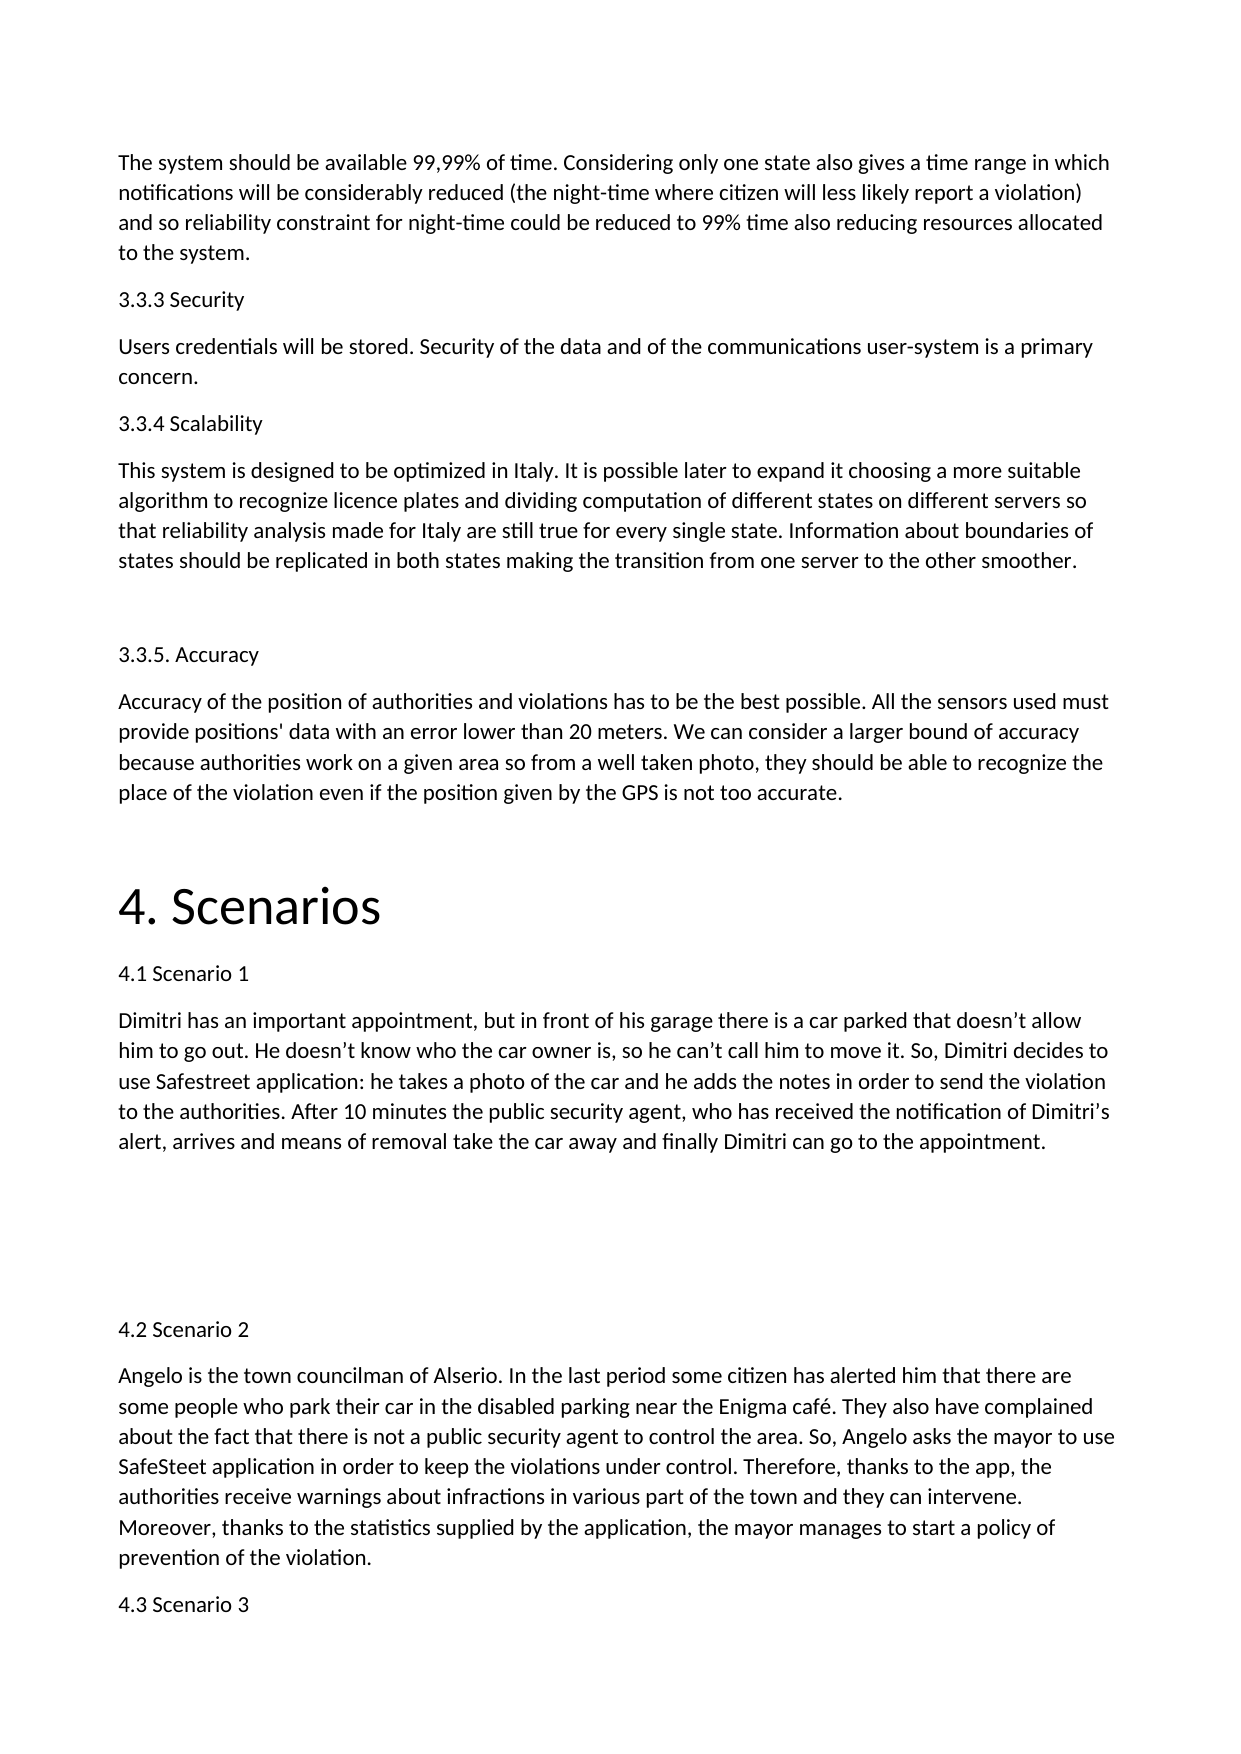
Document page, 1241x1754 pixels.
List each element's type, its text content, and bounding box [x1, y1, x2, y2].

text 3.3.3 Security [118, 285, 1122, 313]
text 3.3.5. Accuracy [118, 640, 1122, 668]
text 4.3 Scenario 3 [118, 1590, 1122, 1618]
text Angelo is the town councilman of Alserio. In the last period some citizen has alerted him that there are some people who park their car in the disabled parking near the Enigma café. They also have complained about the fact that there is not a public security agent to control the area. So, Angelo asks the mayor to use SafeSteet application in order to keep the violations under control. Therefore, thanks to the app, the authorities receive warnings about infractions in various part of the town and they can intervene. Moreover, thanks to the statistics supplied by the application, the mayor manages to start a policy of prevention of the violation. [118, 1362, 1122, 1571]
text Dimitri has an important appointment, but in front of his garage there is a car parked that doesn’t allow him to go out. He doesn’t know who the car owner is, so he can’t call him to move it. So, Dimitri decides to use Safestreet application: he takes a photo of the car and he adds the notes in order to send the violation to the authorities. After 10 minutes the public security agent, who has received the notification of Dimitri’s alert, arrives and means of removal take the car away and finally Dimitri can go to the appointment. [118, 1006, 1122, 1155]
text 3.3.4 Scalability [118, 409, 1122, 437]
text This system is designed to be optimized in Italy. It is possible later to expand it choosing a more suitable algorithm to recognize licence plates and dividing computation of different states on different servers so that reliability analysis made for Italy are still true for every single state. Information about boundaries of states should be replicated in both states making the transition from one server to the other smoother. [118, 456, 1122, 574]
text Accuracy of the position of authorities and violations has to be the best possible. All the sensors used must provide positions' data with an error lower than 20 meters. We can consider a larger bound of accuracy because authorities work on a given area so from a well taken photo, they should be able to recognize the place of the violation even if the position given by the GPS is not too accurate. [118, 687, 1122, 806]
text 4. Scenarios [118, 872, 1122, 938]
text 4.2 Scenario 2 [118, 1315, 1122, 1343]
text Users credentials will be stored. Security of the data and of the communications user-system is a primary concern. [118, 332, 1122, 390]
text 4.1 Scenario 1 [118, 959, 1122, 988]
text The system should be available 99,99% of time. Considering only one state also gives a time range in which notifications will be considerably reduced (the night-time where citizen will less likely report a violation) and so reliability constraint for night-time could be reduced to 99% time also reducing resources allocated to the system. [118, 148, 1122, 266]
